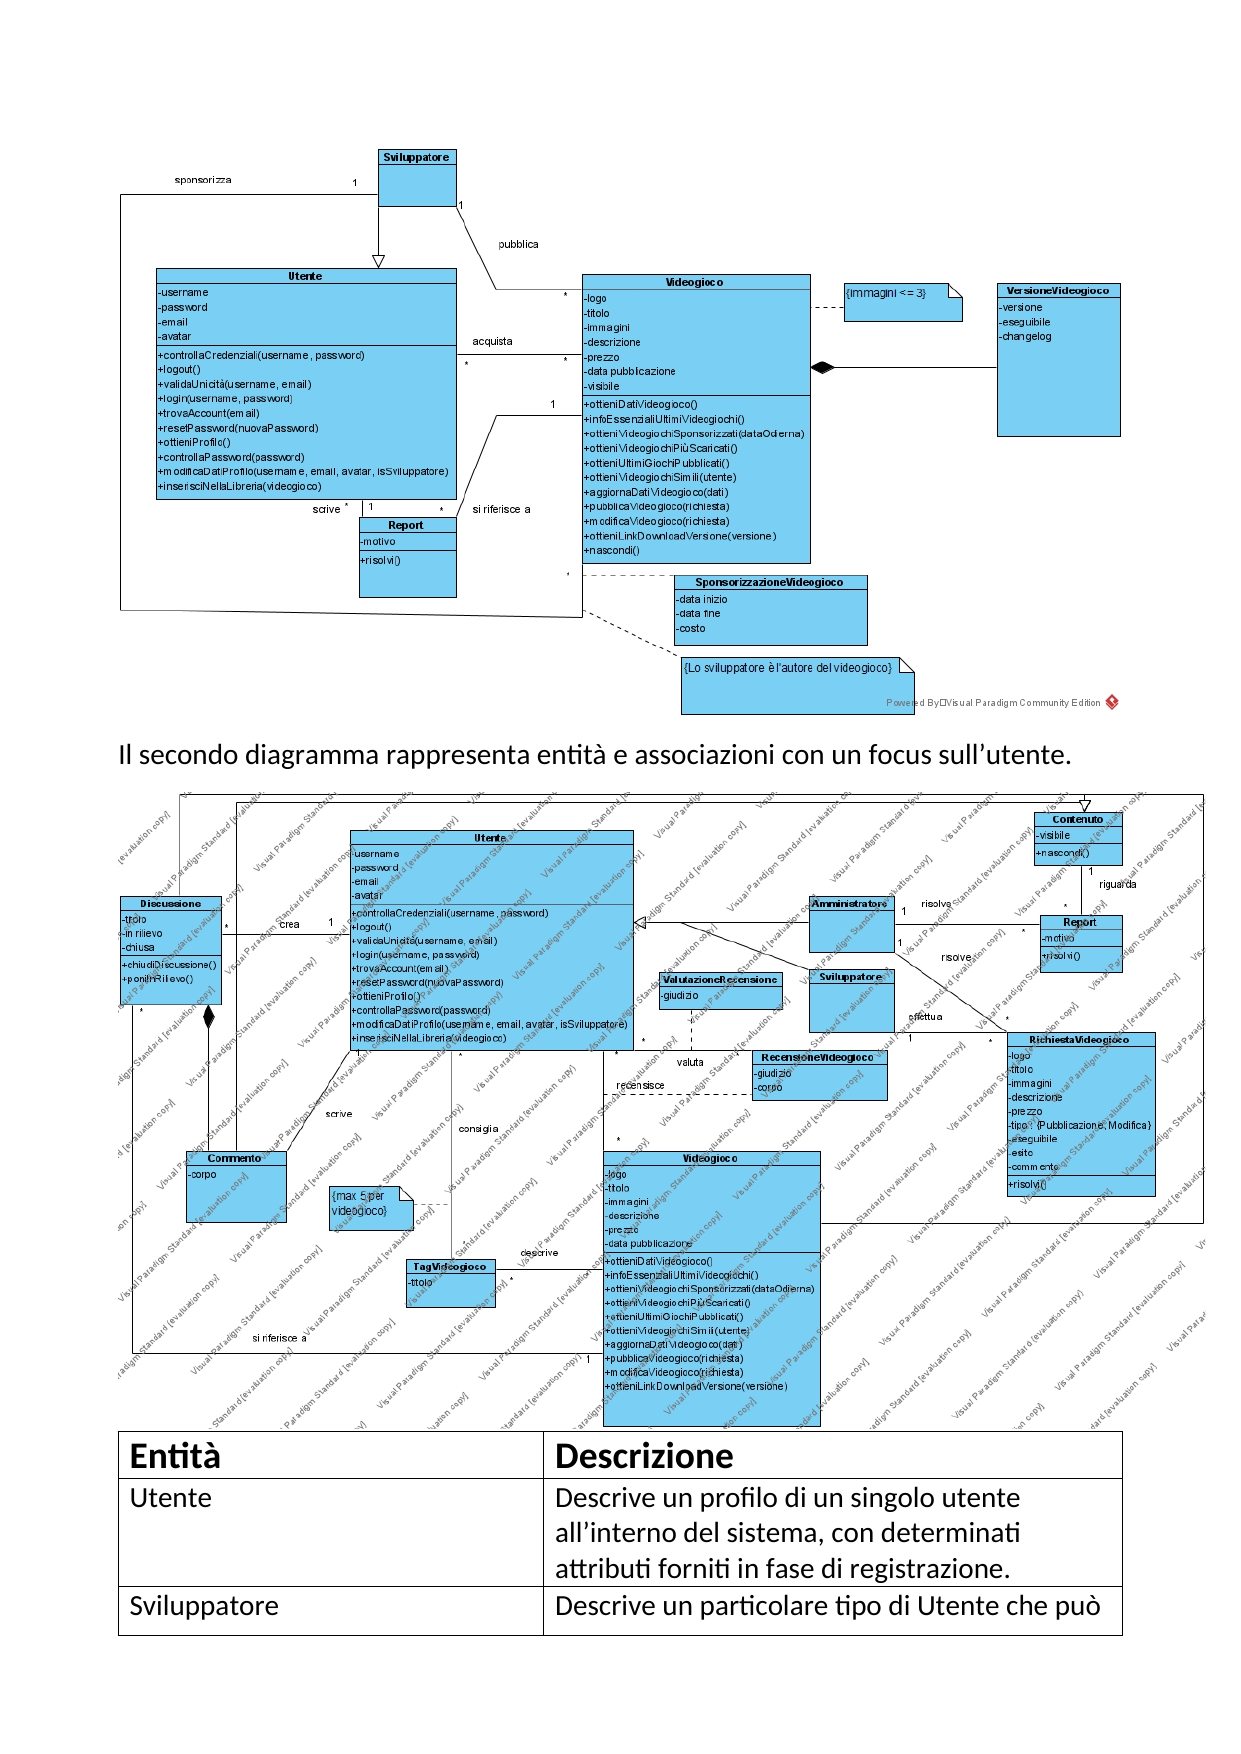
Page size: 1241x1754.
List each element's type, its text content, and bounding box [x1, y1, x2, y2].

picture [118, 147, 1123, 718]
table_cell Sviluppatore [119, 1587, 543, 1635]
table_header Entità [119, 1432, 543, 1478]
table_cell Utente [119, 1479, 543, 1586]
picture [118, 792, 1206, 1429]
text Il secondo diagramma rappresenta entità e associazioni con un focus sull’utente. [118, 736, 1122, 772]
table_header Descrizione [544, 1432, 1122, 1478]
table_cell Descrive un profilo di un singolo utente all’interno del sistema, con determinati attributi forniti in fase di registrazione. [544, 1479, 1122, 1586]
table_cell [544, 1587, 1122, 1635]
